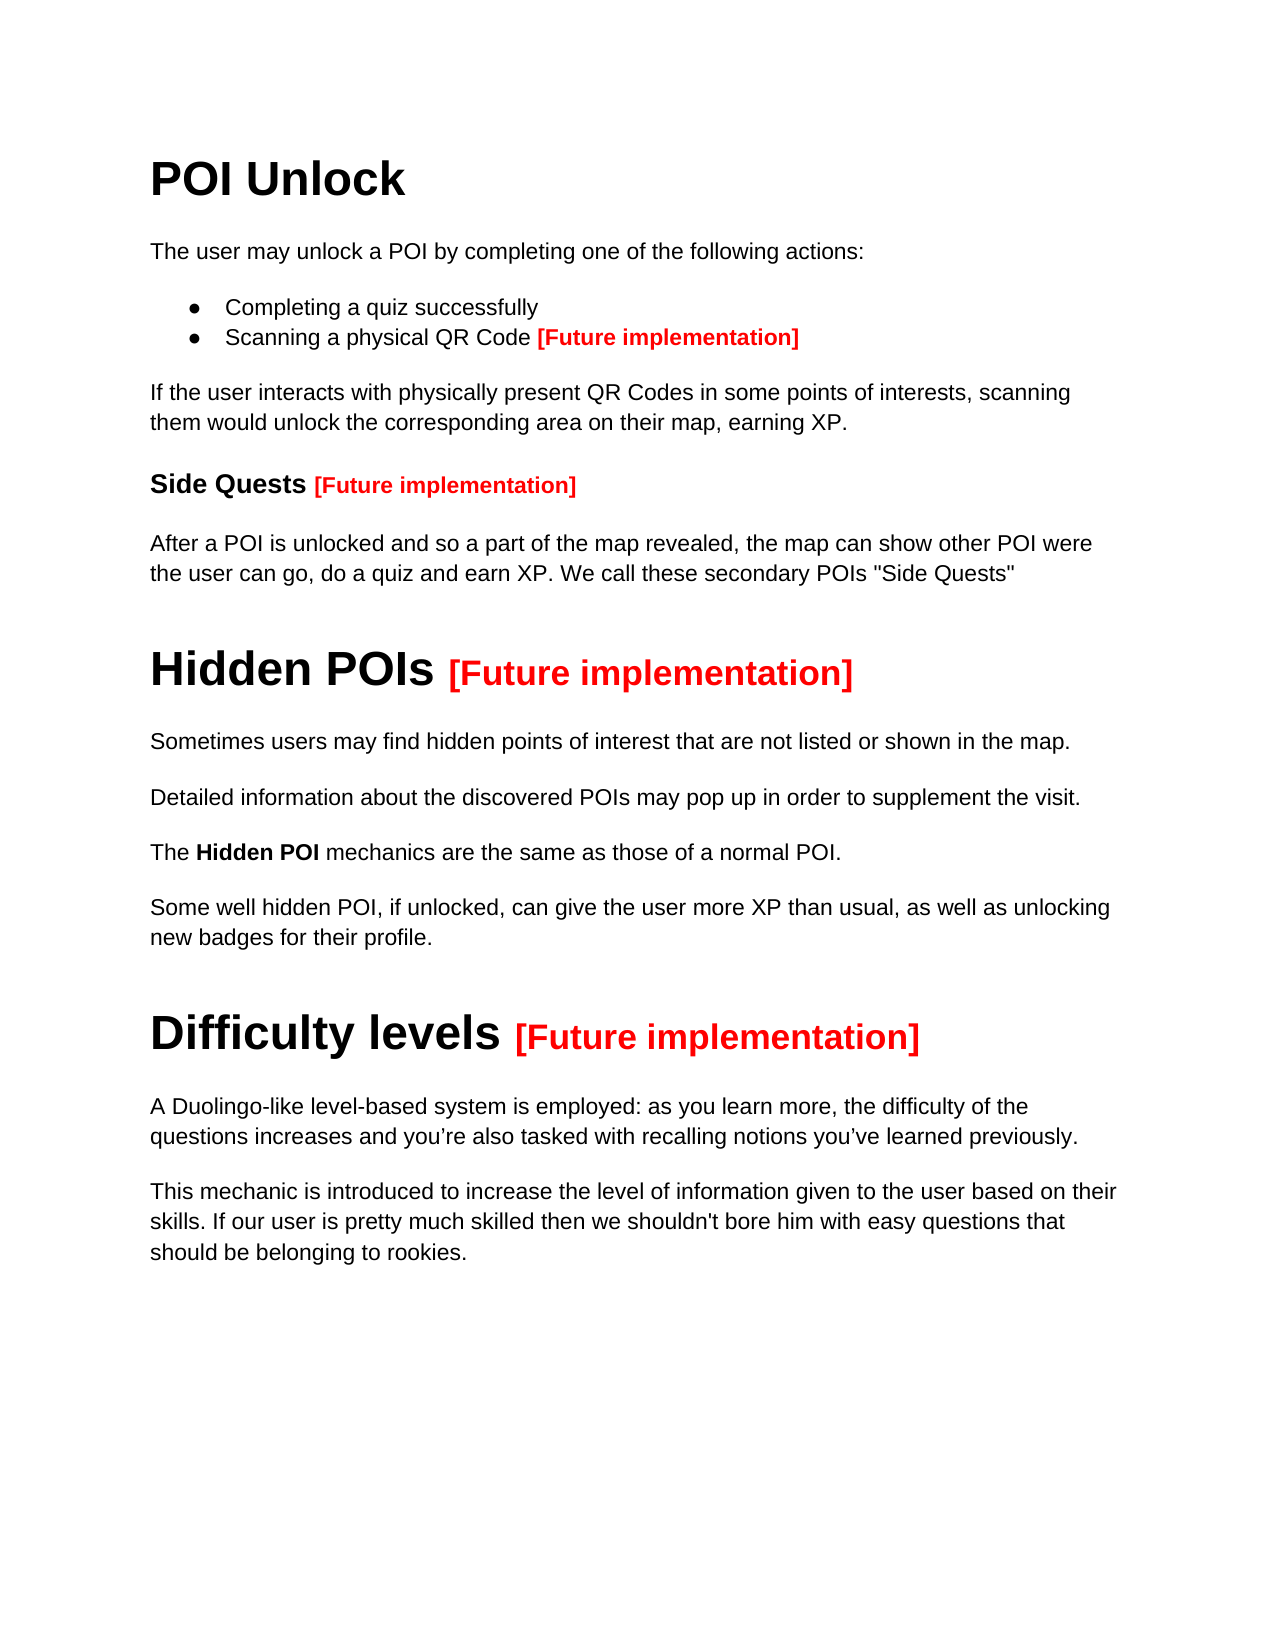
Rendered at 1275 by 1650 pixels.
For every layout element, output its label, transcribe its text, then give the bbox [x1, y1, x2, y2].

list Completing a quiz successfully [187, 293, 1125, 320]
list Scanning a physical QR Code [Future implementation] [187, 324, 1125, 350]
text The user may unlock a POI by completing one of the following actions: [150, 238, 1125, 265]
text Some well hidden POI, if unlocked, can give the user more XP than usual, as well as unlocking new badges for their profile. [150, 894, 1125, 950]
subtitle Side Quests [Future implementation] [150, 468, 1125, 500]
text A Duolingo-like level-based system is employed: as you learn more, the difficulty of the questions increases and you’re also tasked with recalling notions you’ve learned previously. [150, 1093, 1125, 1149]
subtitle Hidden POIs [Future implementation] [150, 640, 1125, 695]
text Detailed information about the discovered POIs may pop up in order to supplement the visit. [150, 783, 1125, 810]
subtitle Difficulty levels [Future implementation] [150, 1004, 1125, 1059]
text This mechanic is introduced to increase the level of information given to the user based on their skills. If our user is pretty much skilled then we shouldn't bore him with easy questions that should be belonging to rookies. [150, 1178, 1125, 1265]
text After a POI is unlocked and so a part of the map revealed, the map can show other POI were the user can go, do a quiz and earn XP. We call these secondary POIs "Side Quests" [150, 529, 1125, 586]
text Sometimes users may find hidden points of interest that are not listed or shown in the map. [150, 728, 1125, 754]
text If the user interacts with physically present QR Codes in some points of interests, scanning them would unlock the corresponding area on their map, earning XP. [150, 379, 1125, 436]
subtitle POI Unlock [150, 150, 1125, 205]
text The Hidden POI mechanics are the same as those of a normal POI. [150, 839, 1125, 865]
